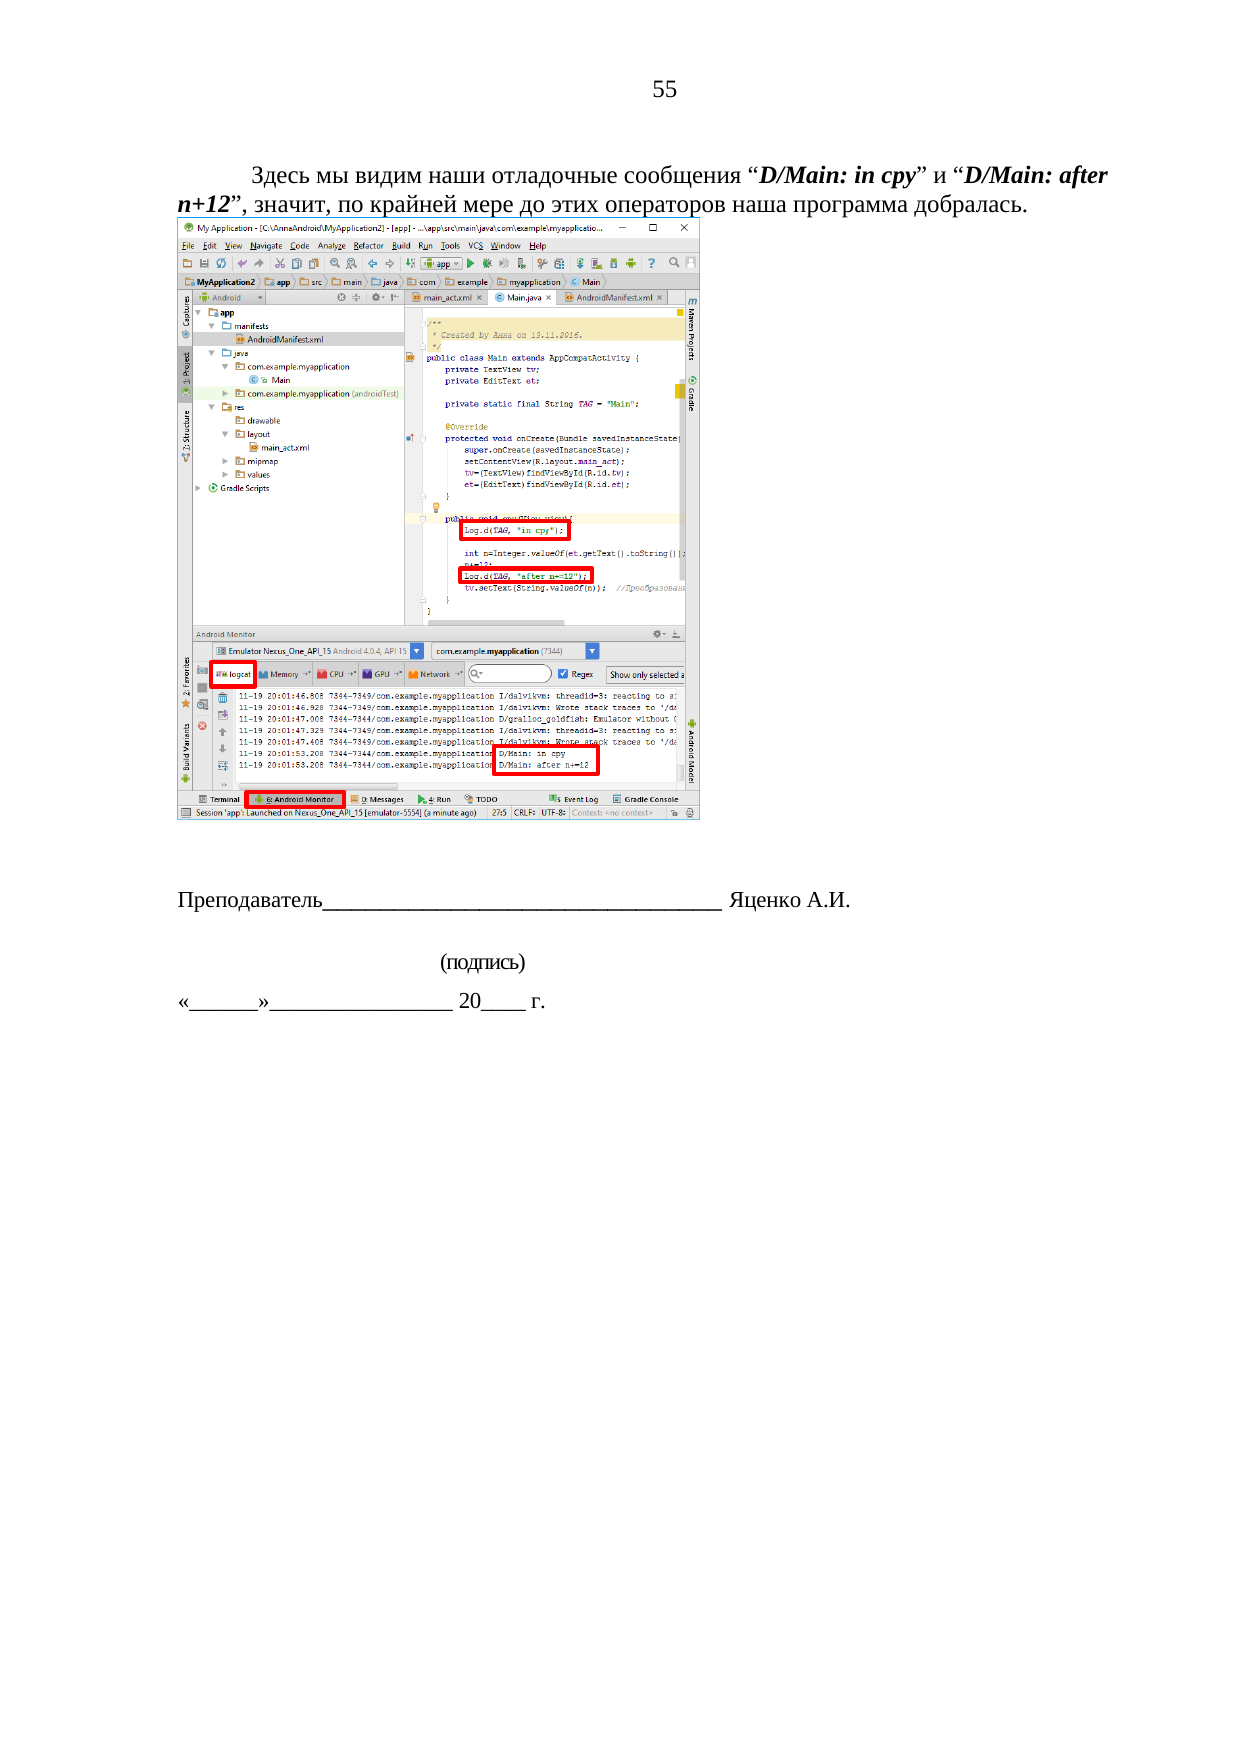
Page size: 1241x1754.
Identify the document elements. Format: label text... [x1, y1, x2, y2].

text (подпись) «______»________________ 20____ г. [178, 938, 864, 1016]
text Здесь мы видим наши отладочные сообщения “D/Main: in cpy” и “D/Main: after n+12”, значит, по крайней мере до этих операторов наша программа добралась. [177, 160, 1152, 217]
picture [177, 217, 700, 820]
text Преподаватель Яценко А.И. [177, 886, 1152, 913]
